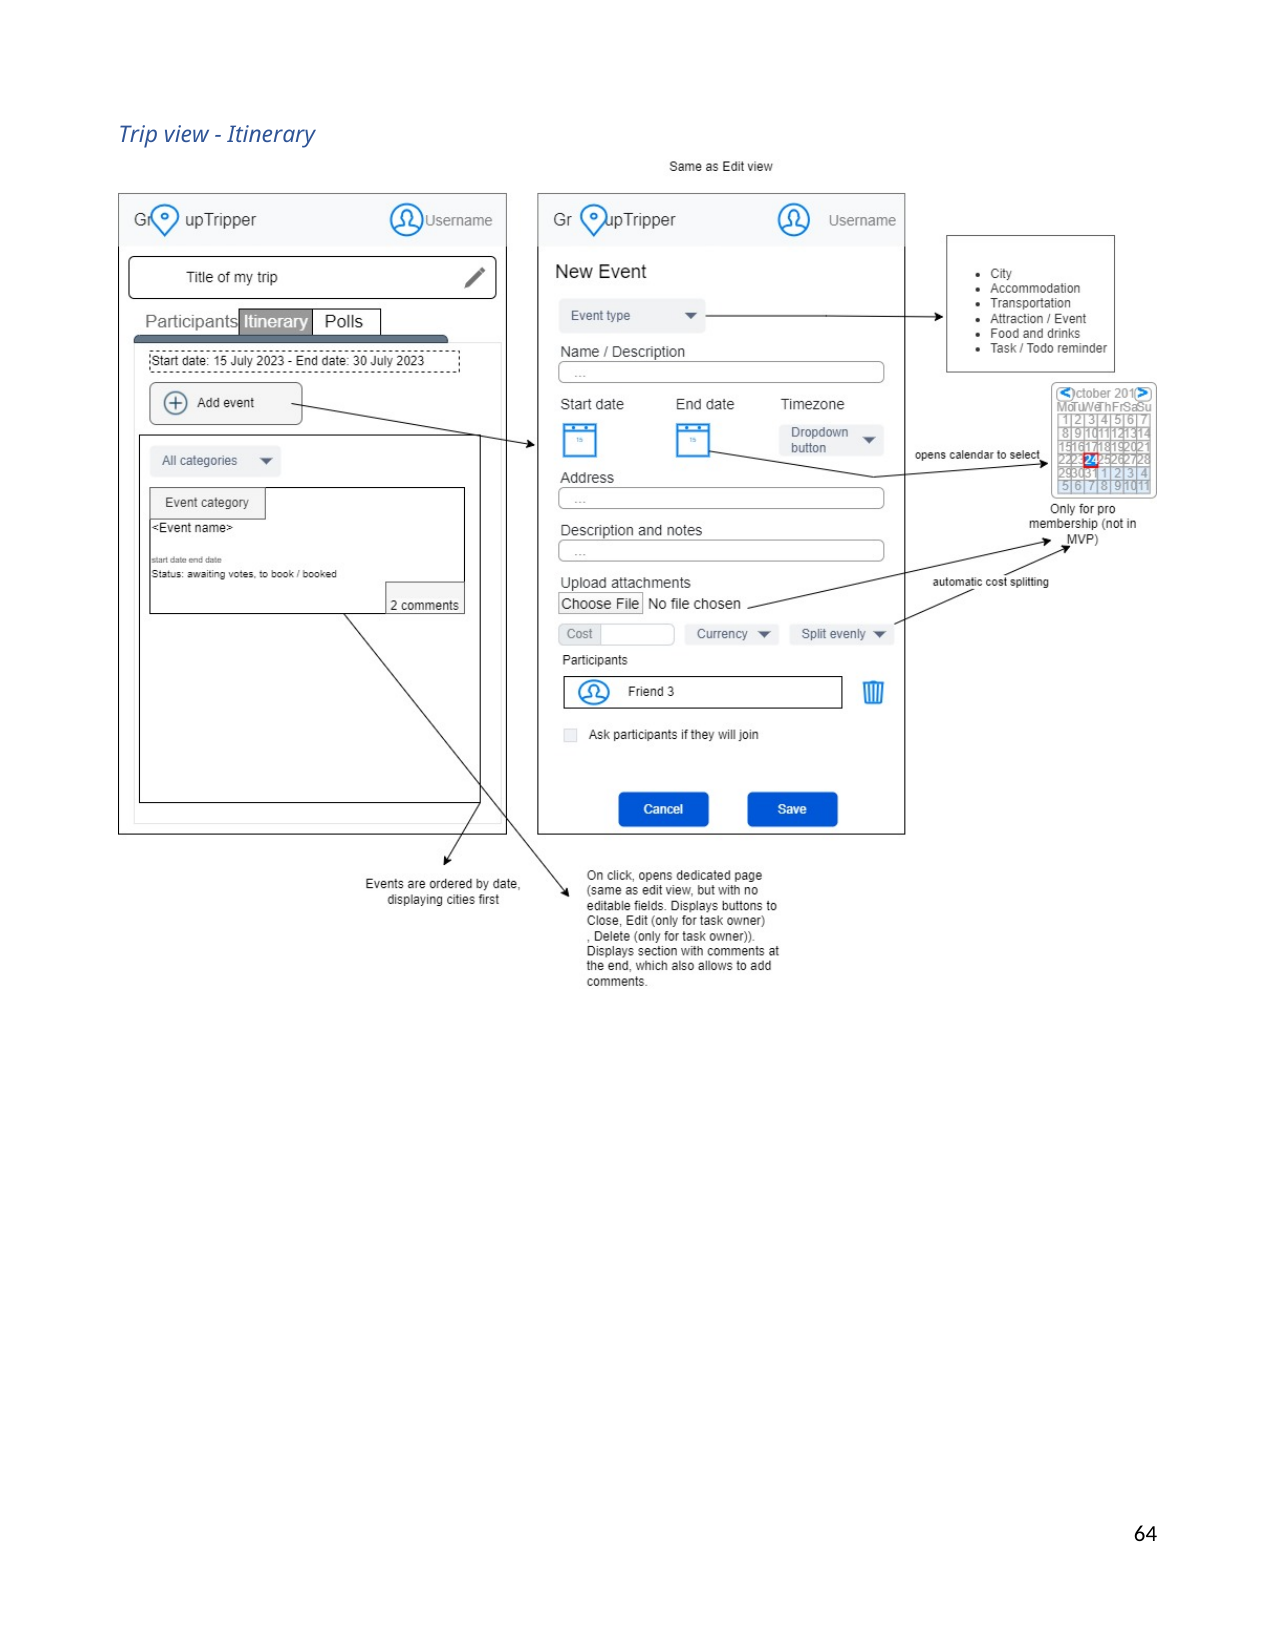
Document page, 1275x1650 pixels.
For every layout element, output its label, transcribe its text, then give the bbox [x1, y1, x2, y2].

subtitle Trip view - Itinerary [118, 118, 1157, 149]
picture [118, 151, 1157, 989]
